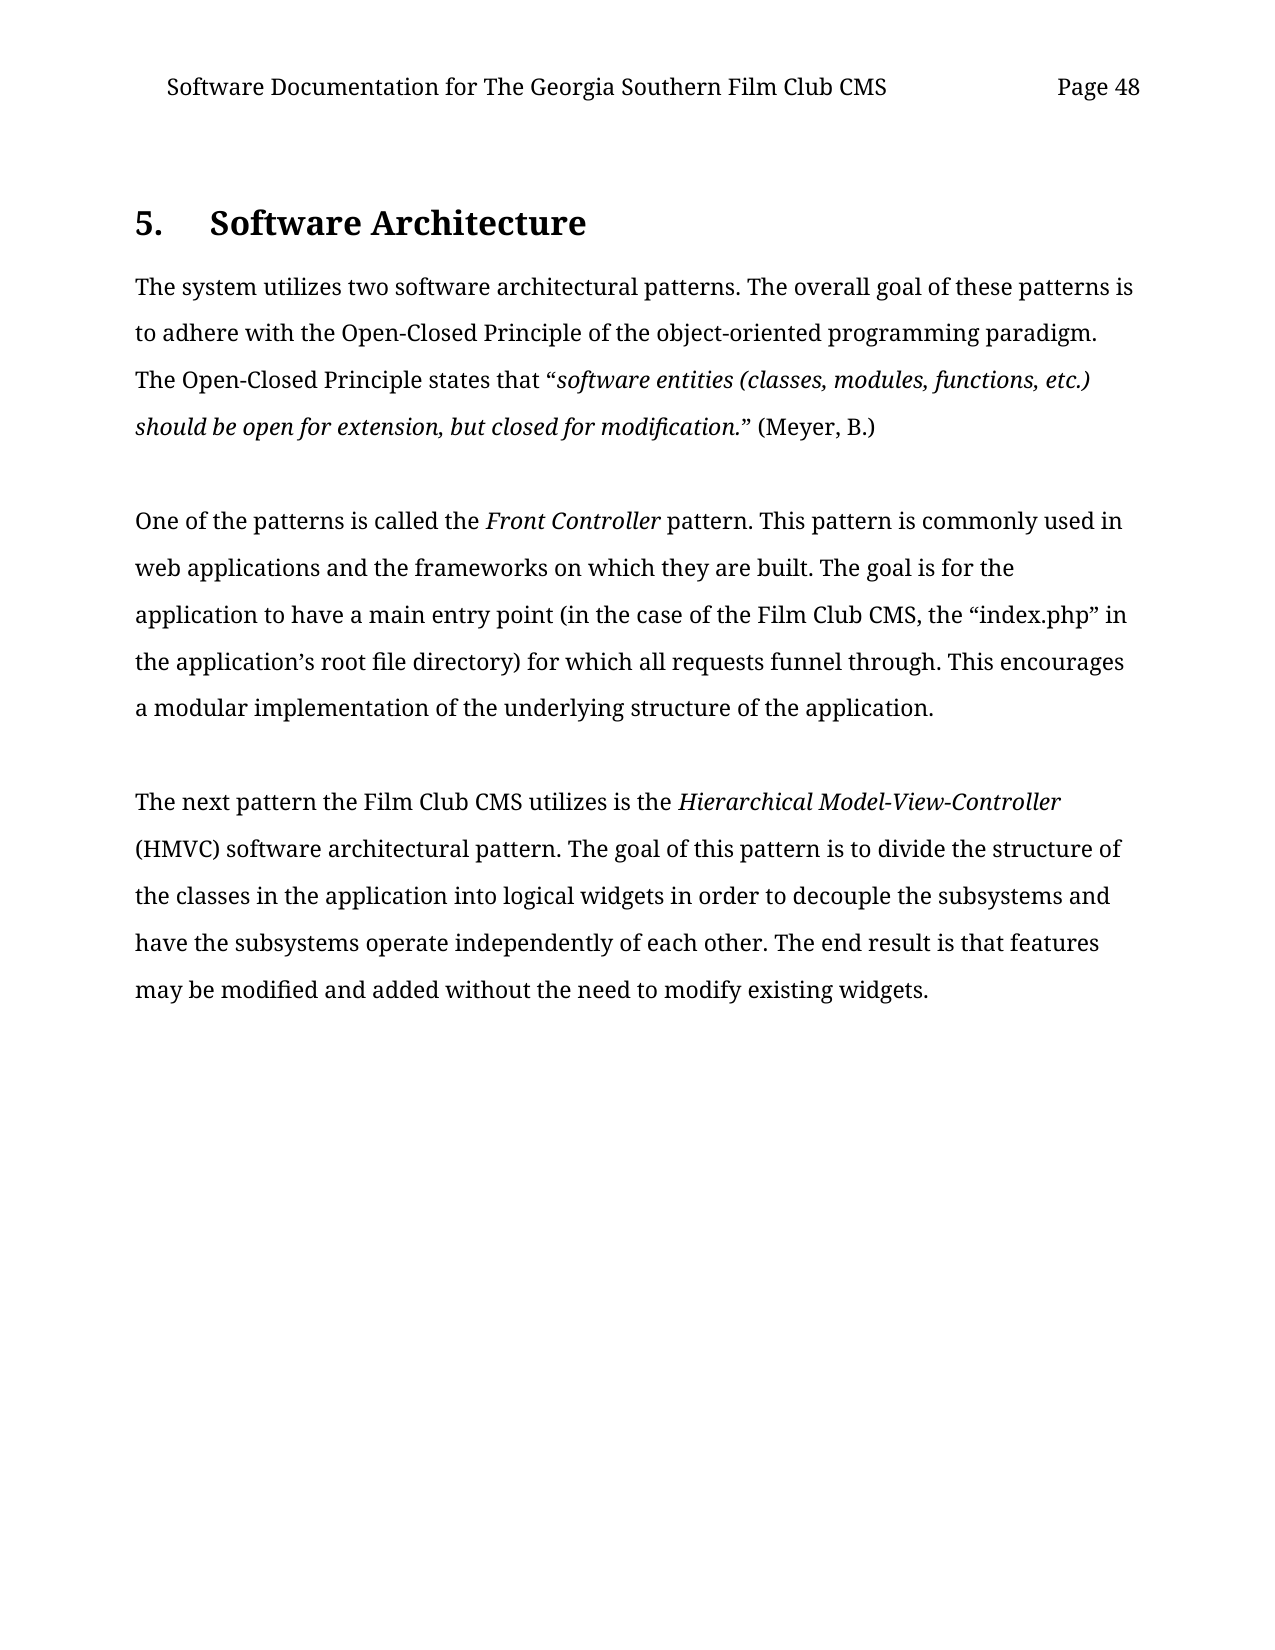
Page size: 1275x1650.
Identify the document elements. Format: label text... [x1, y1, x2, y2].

text The system utilizes two software architectural patterns. The overall goal of these patterns is to adhere with the Open-Closed Principle of the object-oriented programming paradigm. The Open-Closed Principle states that “software entities (classes, modules, functions, etc.) should be open for extension, but closed for modification.” (Meyer, B.) [135, 270, 1140, 442]
subtitle Software Architecture [135, 200, 1140, 245]
text The next pattern the Film Club CMS utilizes is the Hierarchical Model-View-Controller (HMVC) software architectural pattern. The goal of this pattern is to divide the structure of the classes in the application into logical widgets in order to decouple the subsystems and have the subsystems operate independently of each other. The end result is that features may be modified and added without the need to modify existing widgets. [135, 786, 1140, 1005]
text One of the patterns is called the Front Controller pattern. This pattern is commonly used in web applications and the frameworks on which they are built. The goal is for the application to have a main entry point (in the case of the Film Club CMS, the “index.php” in the application’s root file directory) for which all requests funnel through. This encourages a modular implementation of the underlying structure of the application. [135, 505, 1140, 723]
